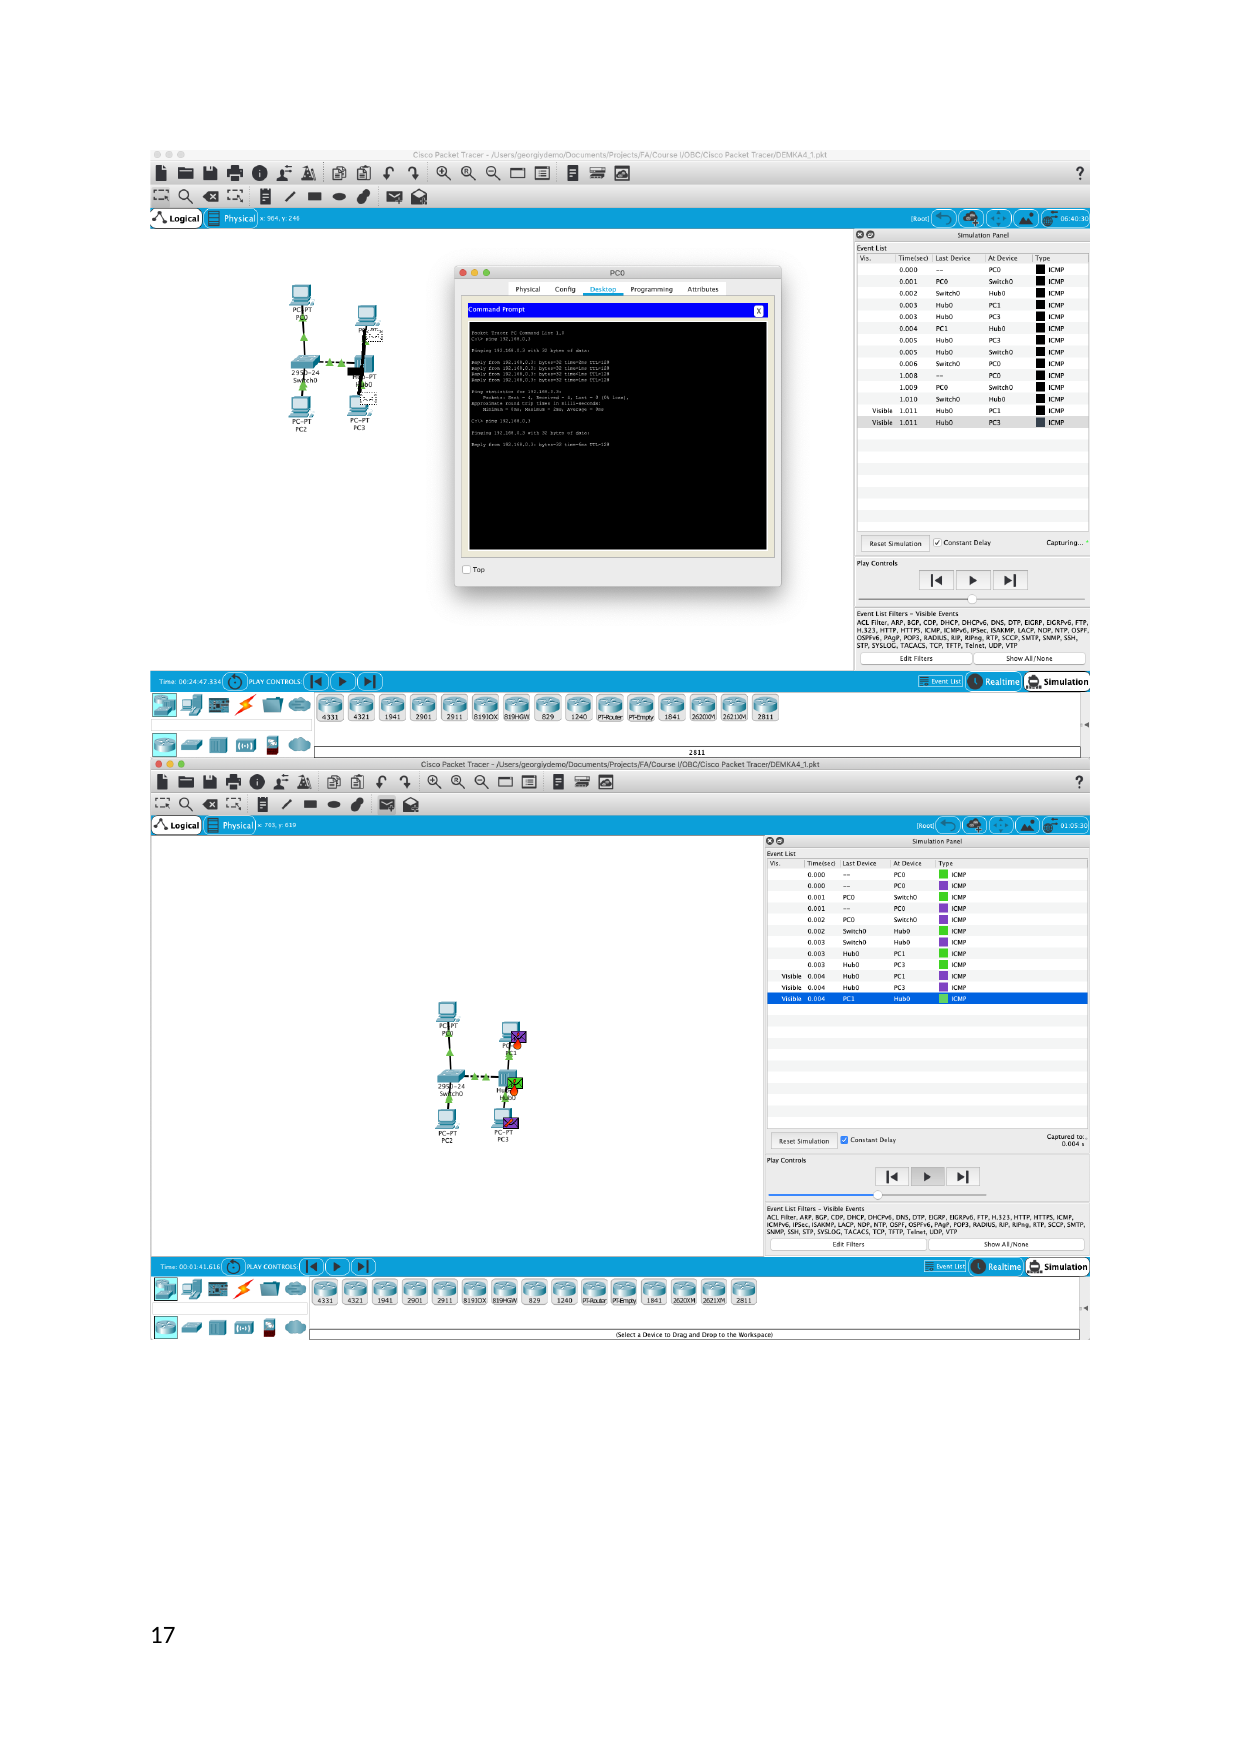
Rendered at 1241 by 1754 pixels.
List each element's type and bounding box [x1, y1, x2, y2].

picture [1043, 824, 1052, 833]
picture [1022, 826, 1032, 830]
picture [1020, 219, 1031, 224]
picture [150, 150, 1090, 1340]
picture [968, 674, 982, 689]
picture [968, 819, 981, 833]
